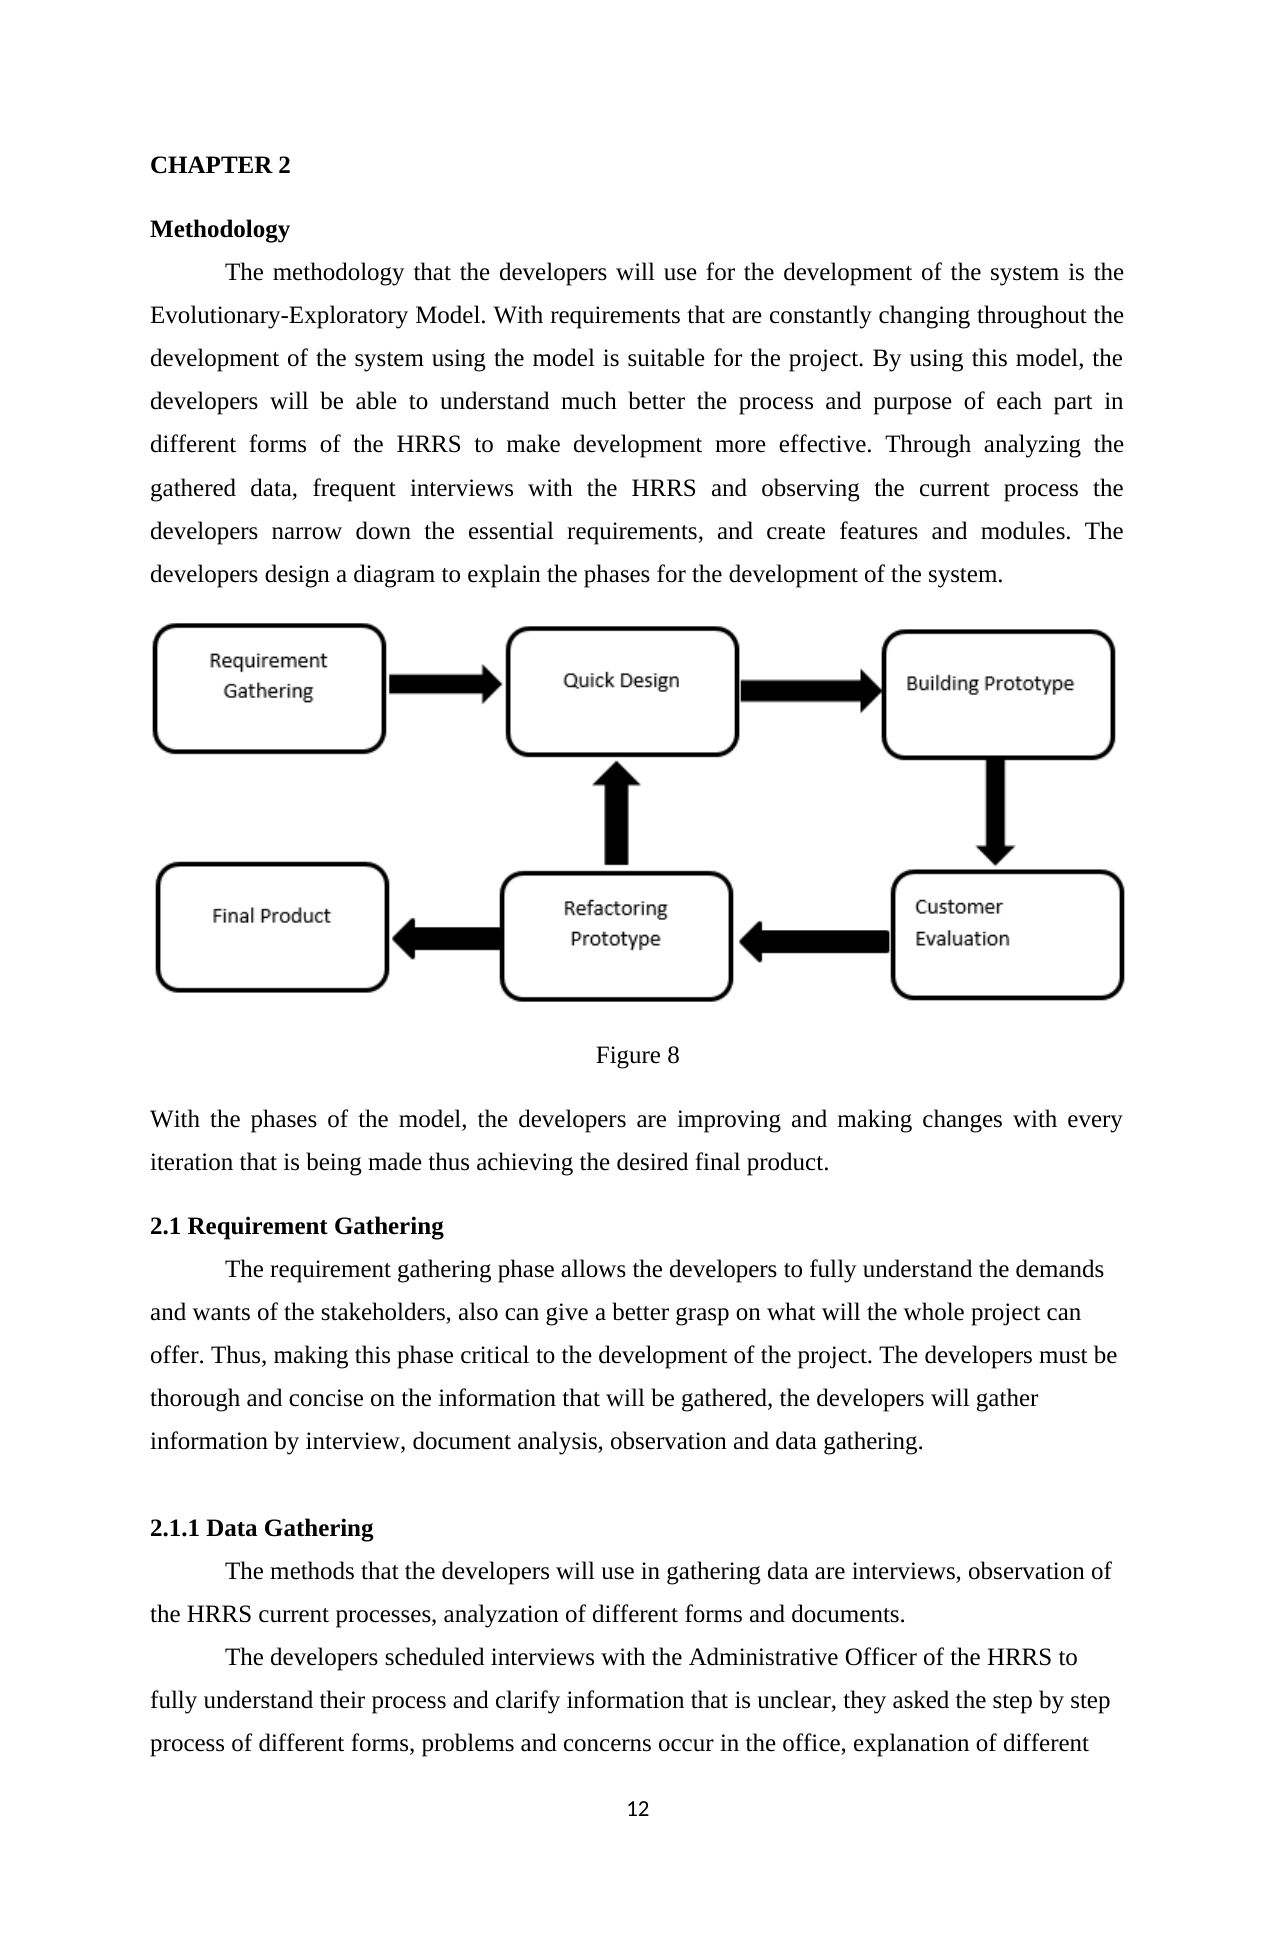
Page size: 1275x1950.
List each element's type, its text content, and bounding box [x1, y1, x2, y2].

text CHAPTER 2 [150, 150, 1125, 179]
picture [150, 622, 1125, 1005]
text The requirement gathering phase allows the developers to fully understand the demands and wants of the stakeholders, also can give a better grasp on what will the whole project can offer. Thus, making this phase critical to the development of the project. The developers must be thorough and concise on the information that will be gathered, the developers will gather information by interview, document analysis, observation and data gathering. [150, 1254, 1125, 1455]
text 2.1.1 Data Gathering [150, 1513, 1125, 1541]
text Methodology [150, 214, 1125, 243]
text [150, 1642, 1125, 1757]
text 2.1 Requirement Gathering [150, 1211, 1125, 1239]
text Figure 8 [150, 1040, 1125, 1068]
text The methodology that the developers will use for the development of the system is the Evolutionary-Exploratory Model. With requirements that are constantly changing throughout the development of the system using the model is suitable for the project. By using this model, the developers will be able to understand much better the process and purpose of each part in different forms of the HRRS to make development more effective. Through analyzing the gathered data, frequent interviews with the HRRS and observing the current process the developers narrow down the essential requirements, and create features and modules. The developers design a diagram to explain the phases for the development of the system. [150, 257, 1125, 588]
text With the phases of the model, the developers are improving and making changes with every iteration that is being made thus achieving the desired final product. [150, 1104, 1125, 1176]
text The methods that the developers will use in gathering data are interviews, observation of the HRRS current processes, analyzation of different forms and documents. [150, 1556, 1125, 1628]
